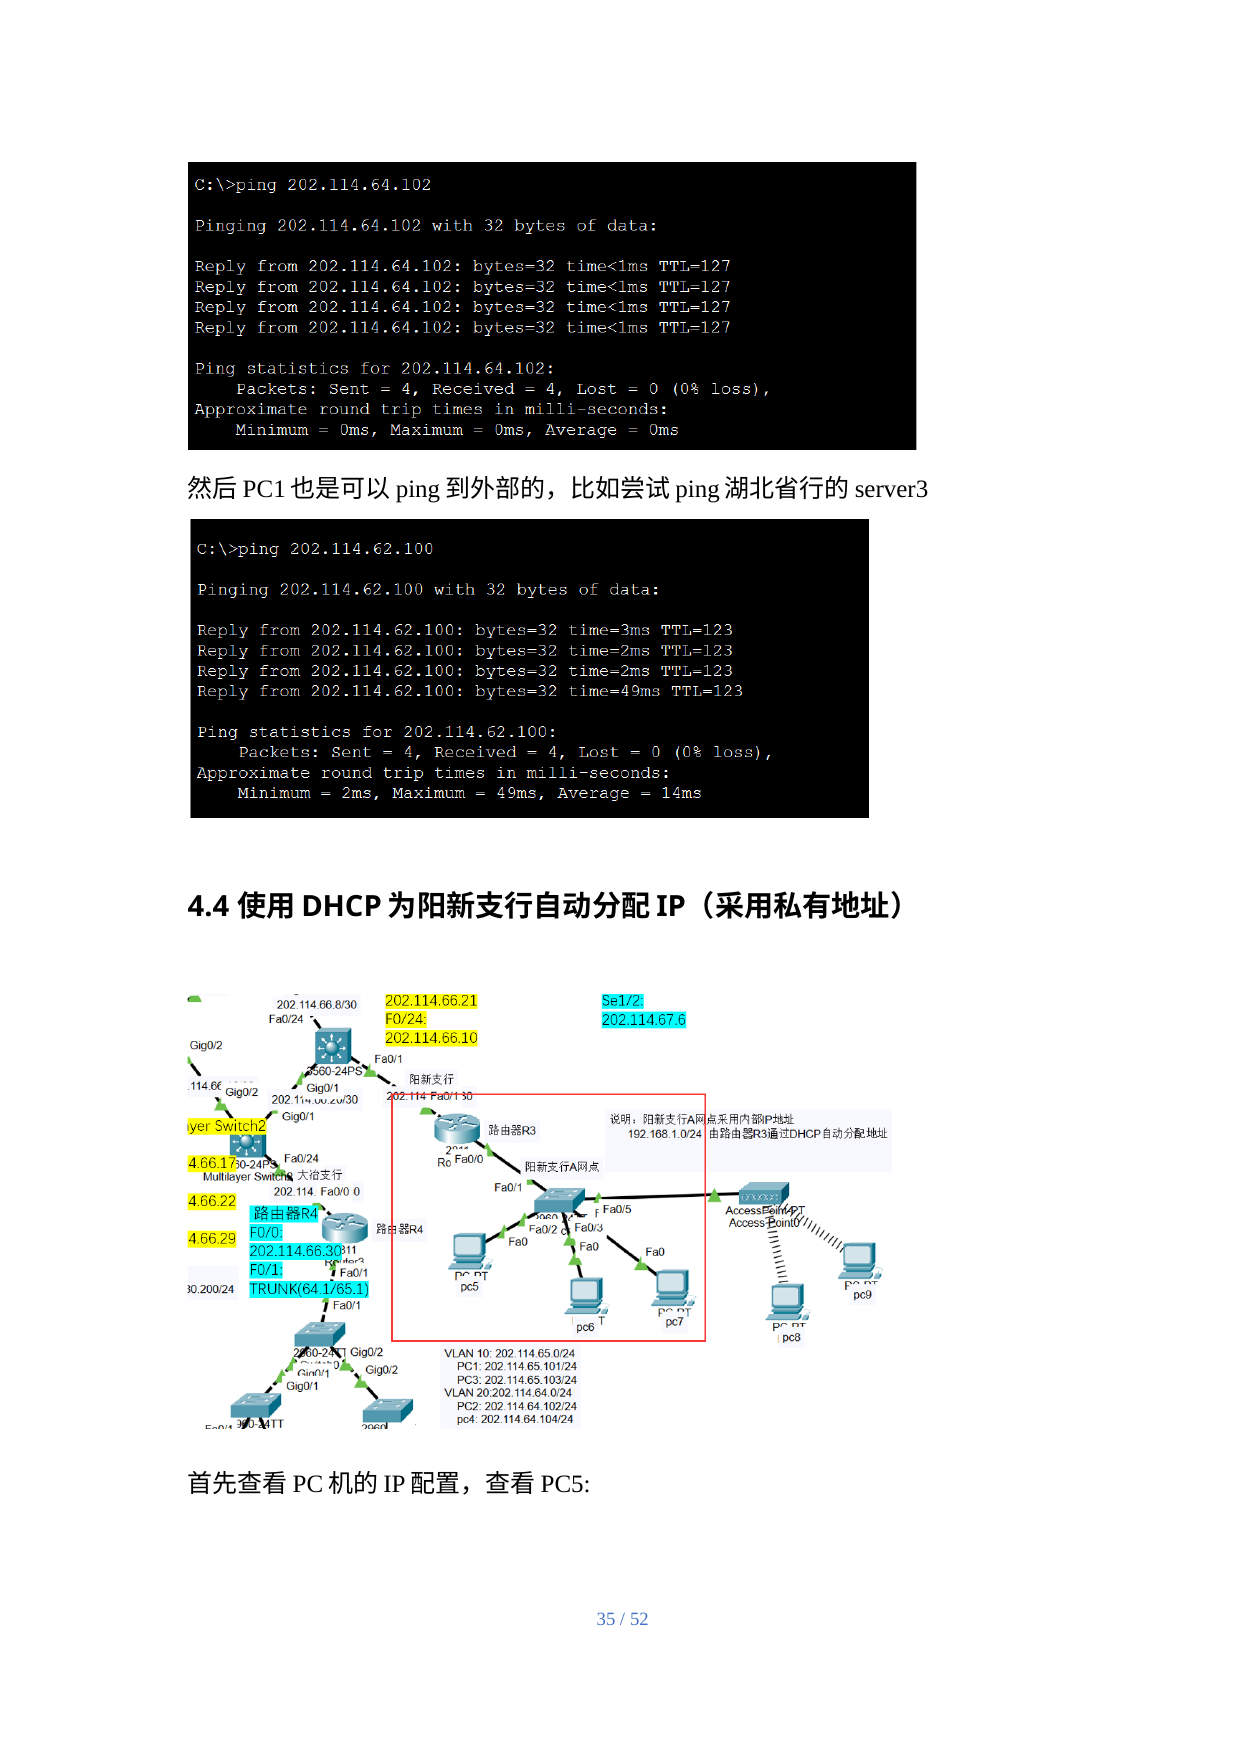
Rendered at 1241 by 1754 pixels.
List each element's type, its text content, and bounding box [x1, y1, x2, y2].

picture [187, 519, 869, 818]
subtitle 4.4 使用DHCP为阳新支行自动分配IP（采用私有地址） [187, 872, 1053, 937]
text 首先查看PC机的IP配置，查看PC5: [187, 1449, 1053, 1514]
picture [187, 162, 917, 450]
picture [187, 994, 1053, 1429]
text 然后PC1也是可以ping到外部的，比如尝试ping湖北省行的server3 [187, 454, 1053, 519]
